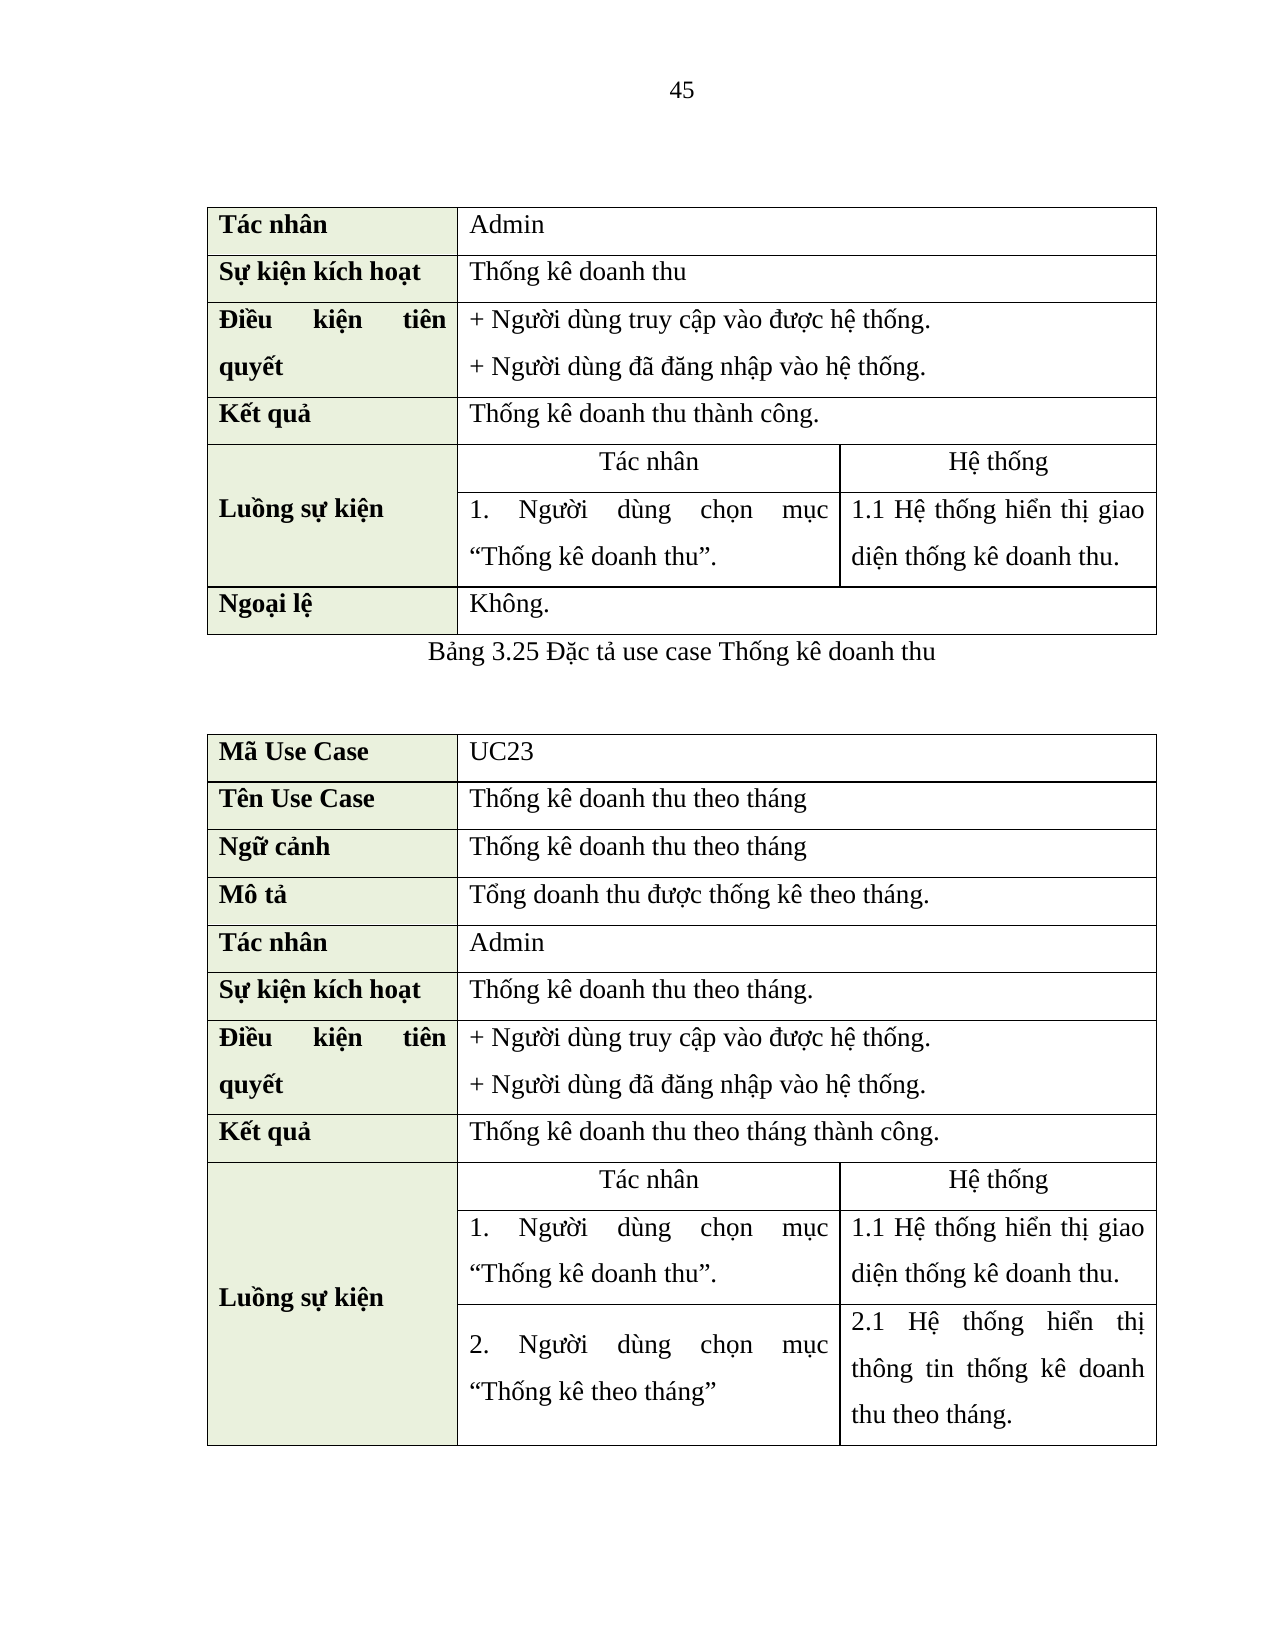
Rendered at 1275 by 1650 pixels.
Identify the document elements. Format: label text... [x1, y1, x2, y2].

table_cell Tác nhân [208, 926, 457, 972]
table_cell Ngữ cảnh [208, 830, 457, 877]
table_cell Điều kiện tiên quyết [208, 1021, 457, 1114]
table_cell 1.1 Hệ thống hiển thị giao diện thống kê doanh thu. [841, 1211, 1156, 1304]
table_cell Hệ thống [841, 445, 1156, 492]
table_cell Thống kê doanh thu [458, 256, 1156, 302]
table_cell 1. Người dùng chọn mục “Thống kê doanh thu”. [458, 1211, 839, 1304]
table_cell Sự kiện kích hoạt [208, 256, 457, 302]
table_cell Thống kê doanh thu thành công. [458, 398, 1156, 444]
table_cell Kết quả [208, 1115, 457, 1162]
table_cell Admin [458, 208, 1156, 254]
table_cell Ngoại lệ [208, 588, 457, 634]
table_cell Tên Use Case [208, 783, 457, 829]
table_cell Thống kê doanh thu theo tháng [458, 783, 1156, 829]
table_cell 1. Người dùng chọn mục “Thống kê doanh thu”. [458, 493, 839, 586]
table_cell Thống kê doanh thu theo tháng [458, 830, 1156, 877]
table_cell Hệ thống [841, 1163, 1156, 1210]
table_cell Thống kê doanh thu theo tháng. [458, 973, 1156, 1020]
table_cell Tác nhân [458, 1163, 839, 1210]
table_cell Tác nhân [208, 208, 457, 254]
table_header Mã Use Case [208, 735, 457, 781]
table_cell + Người dùng truy cập vào được hệ thống. + Người dùng đã đăng nhập vào hệ thống. [458, 303, 1156, 397]
table_cell + Người dùng truy cập vào được hệ thống. + Người dùng đã đăng nhập vào hệ thống. [458, 1021, 1156, 1114]
table_cell Sự kiện kích hoạt [208, 973, 457, 1020]
table_cell Tổng doanh thu được thống kê theo tháng. [458, 878, 1156, 924]
table_cell Luồng sự kiện [208, 1163, 457, 1445]
table_cell Luồng sự kiện [208, 445, 457, 586]
table_cell Mô tả [208, 878, 457, 924]
table_cell Không. [458, 588, 1156, 634]
table_cell Tác nhân [458, 445, 839, 492]
table_cell Admin [458, 926, 1156, 972]
table_cell Thống kê doanh thu theo tháng thành công. [458, 1115, 1156, 1162]
table_cell Điều kiện tiên quyết [208, 303, 457, 397]
table_cell 2.1 Hệ thống hiển thị thông tin thống kê doanh thu theo tháng. [841, 1305, 1156, 1445]
table_cell 1.1 Hệ thống hiển thị giao diện thống kê doanh thu. [841, 493, 1156, 586]
table_cell Kết quả [208, 398, 457, 444]
table_header UC23 [458, 735, 1156, 781]
table_cell 2. Người dùng chọn mục “Thống kê theo tháng” [458, 1305, 839, 1445]
